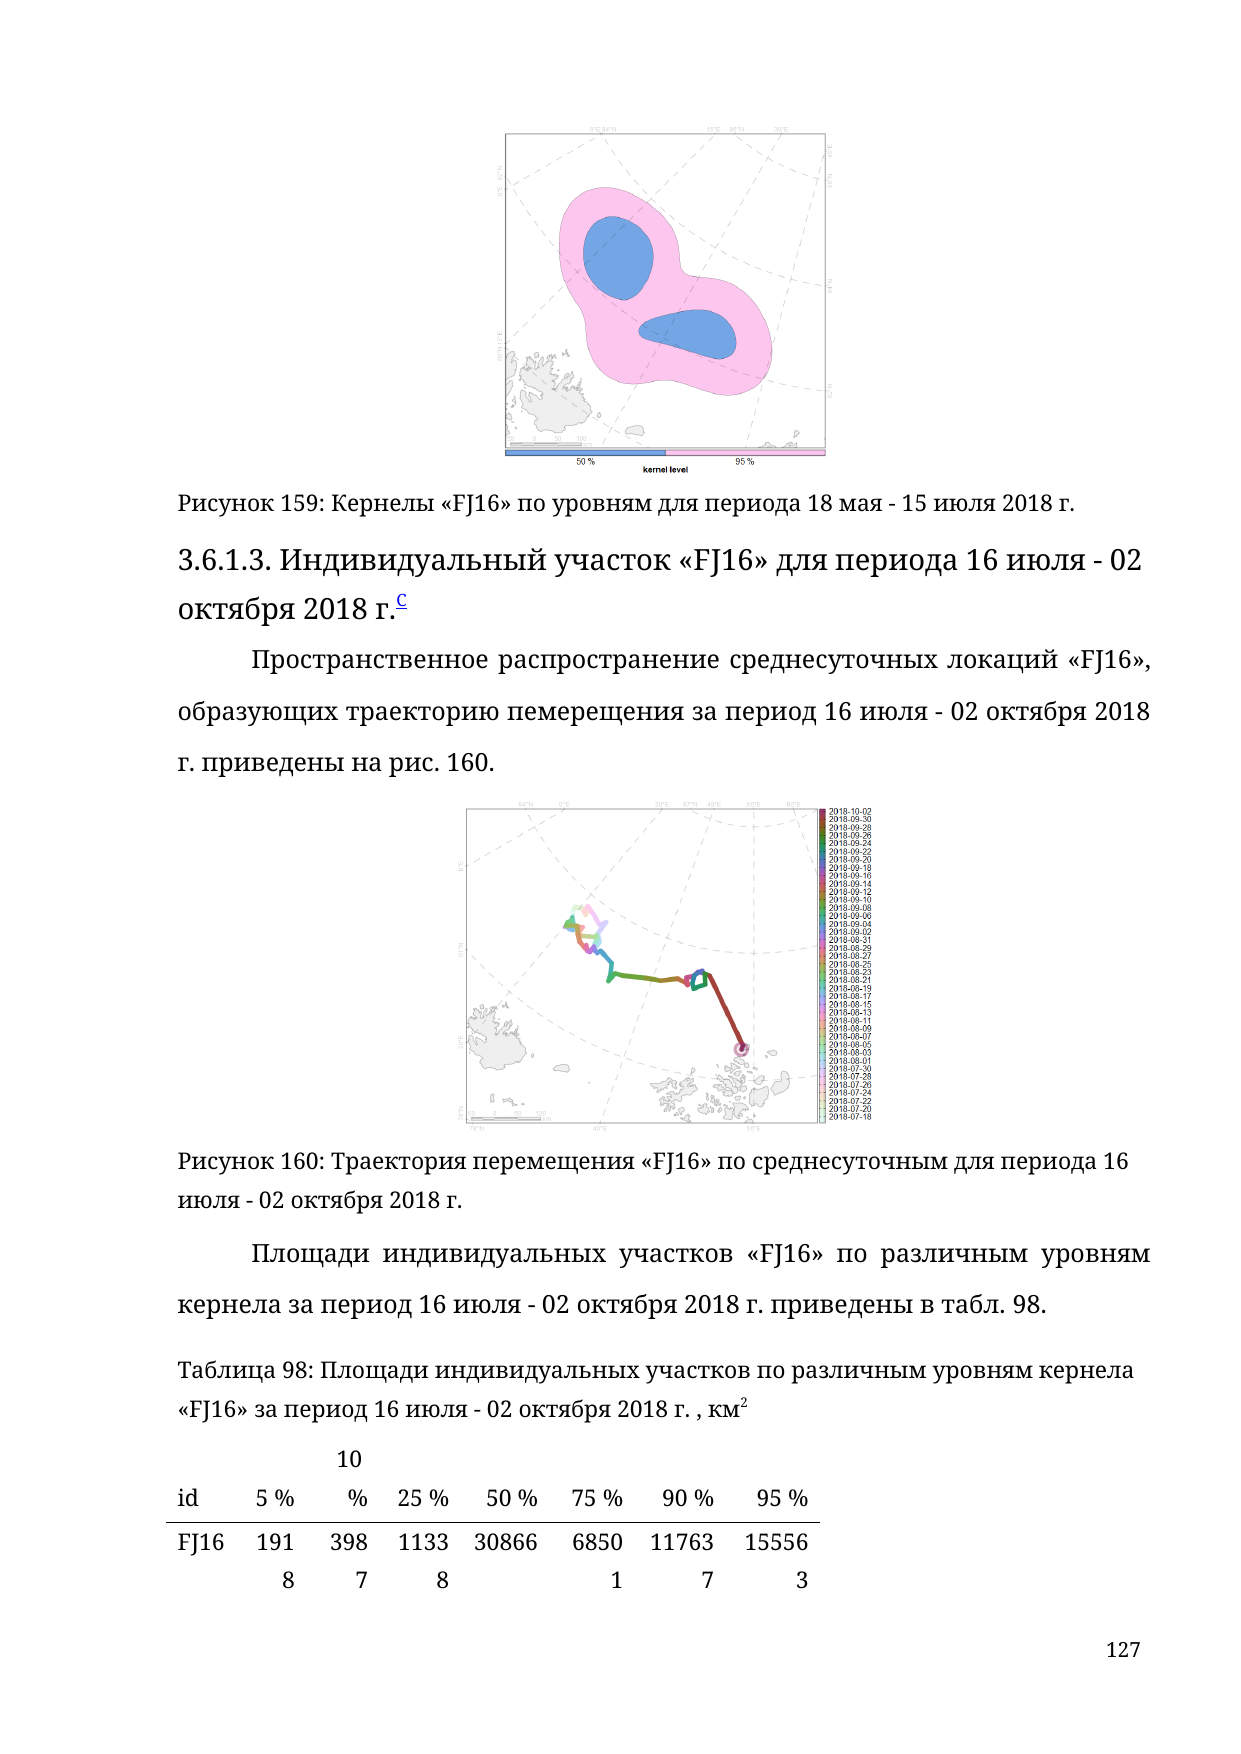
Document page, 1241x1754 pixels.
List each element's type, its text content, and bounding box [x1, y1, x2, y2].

text Пространственное распространение среднесуточных локаций «FJ16», образующих траекторию пемерещения за период 16 июля - 02 октября 2018 г. приведены на рис. 160. [177, 642, 1152, 778]
subtitle Индивидуальный участок «FJ16» для периода 16 июля - 02 октября 2018 г.C [177, 539, 1152, 628]
text Рисунок 159: Кернелы «FJ16» по уровням для периода 18 мая - 15 июля 2018 г. [177, 487, 1152, 518]
picture [455, 799, 874, 1133]
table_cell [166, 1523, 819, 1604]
text Таблица 98: Площади индивидуальных участков по различным уровням кернела «FJ16» за период 16 июля - 02 октября 2018 г. , км2 [177, 1354, 1152, 1424]
picture [494, 124, 835, 475]
text Рисунок 160: Траектория перемещения «FJ16» по среднесуточным для периода 16 июля - 02 октября 2018 г. [177, 1145, 1152, 1215]
text Площади индивидуальных участков «FJ16» по различным уровням кернела за период 16 июля - 02 октября 2018 г. приведены в табл. 98. [177, 1236, 1152, 1321]
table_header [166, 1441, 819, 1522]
